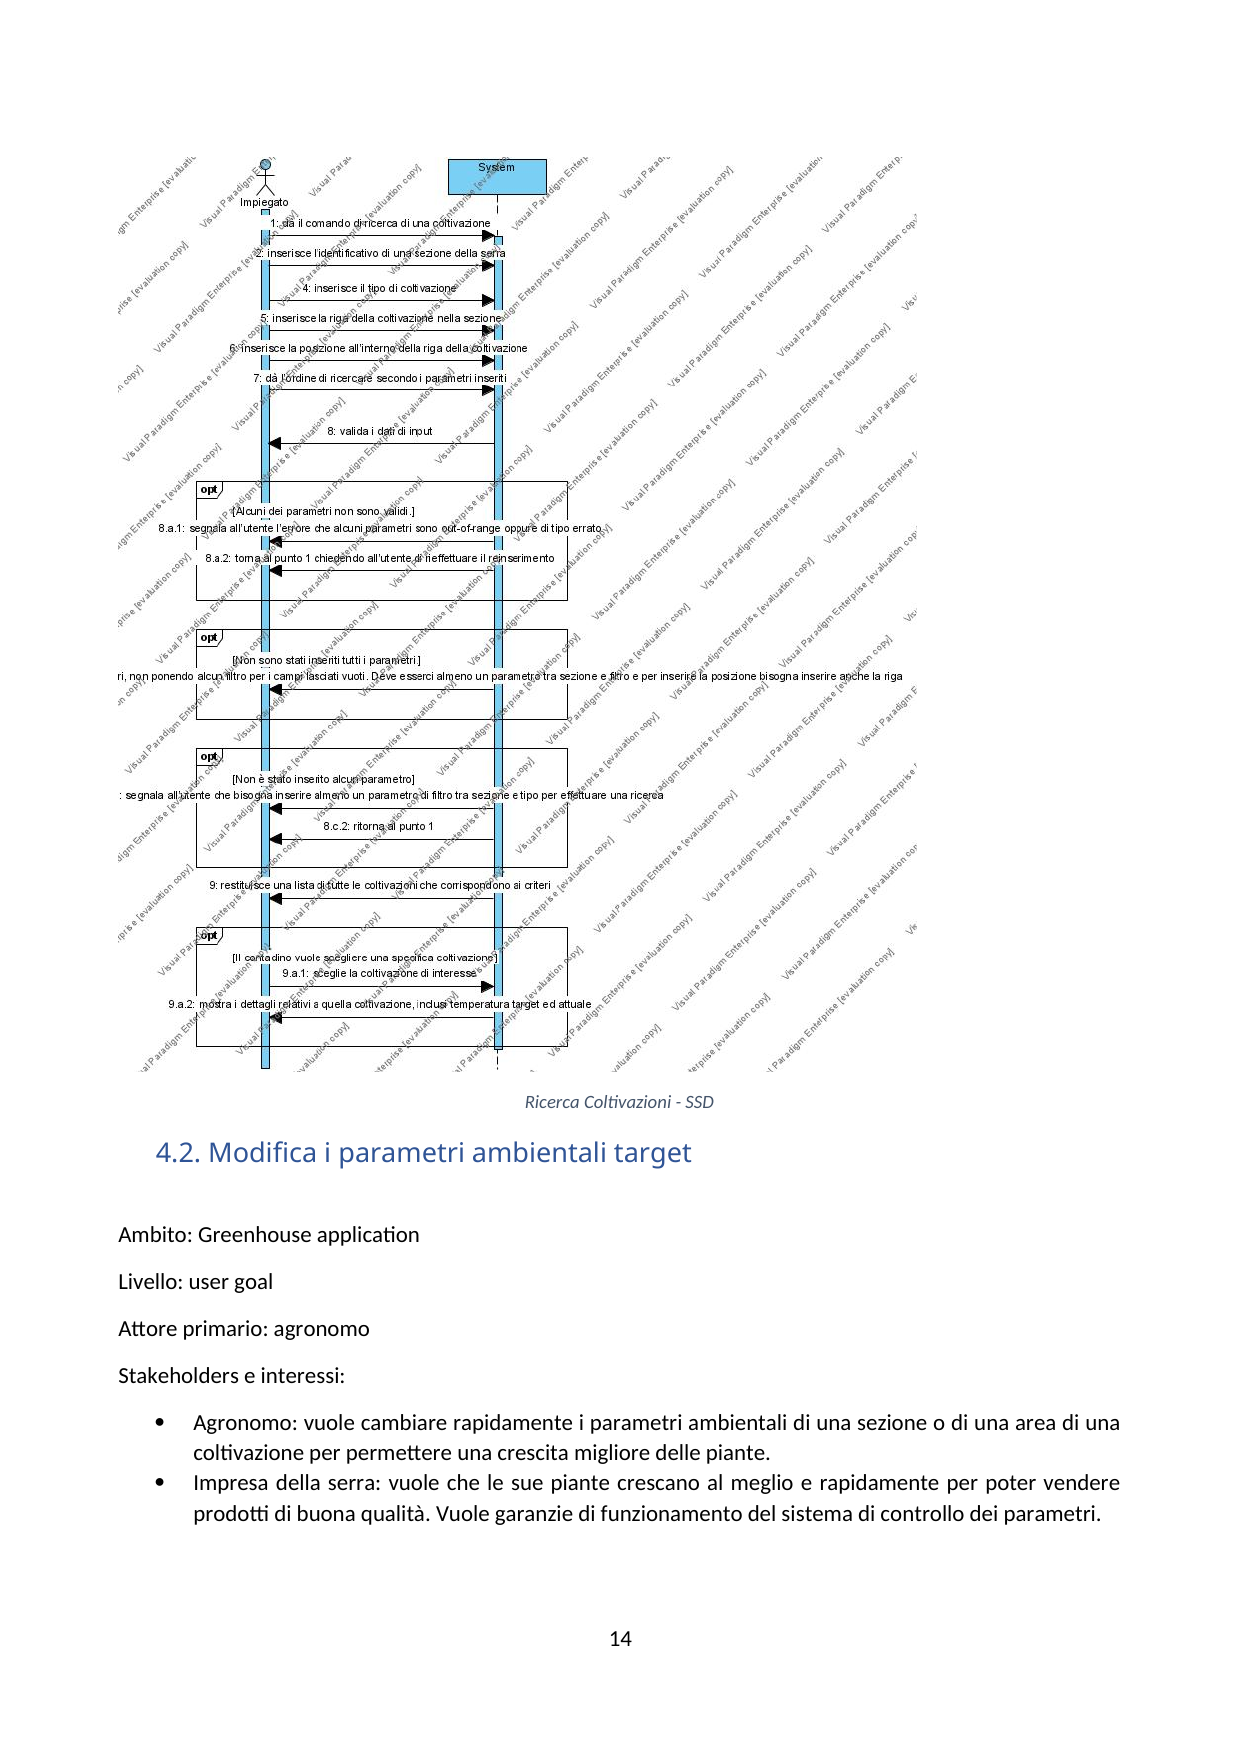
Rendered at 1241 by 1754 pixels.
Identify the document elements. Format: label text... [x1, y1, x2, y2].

text Attore primario: agronomo [118, 1314, 1122, 1342]
picture [118, 157, 917, 1072]
text Livello: user goal [118, 1267, 1122, 1295]
subtitle 4.2. Modifica i parametri ambientali target [156, 1134, 1122, 1171]
text Ricerca Coltivazioni - SSD [118, 1090, 1122, 1113]
list Agronomo: vuole cambiare rapidamente i parametri ambientali di una sezione o di una area di una coltivazione per permettere una crescita migliore delle piante. [156, 1408, 1122, 1466]
list Impresa della serra: vuole che le sue piante crescano al meglio e rapidamente per poter vendere prodotti di buona qualità. Vuole garanzie di funzionamento del sistema di controllo dei parametri. [156, 1468, 1122, 1527]
text Stakeholders e interessi: [118, 1361, 1122, 1389]
text Ambito: Greenhouse application [118, 1221, 1122, 1248]
